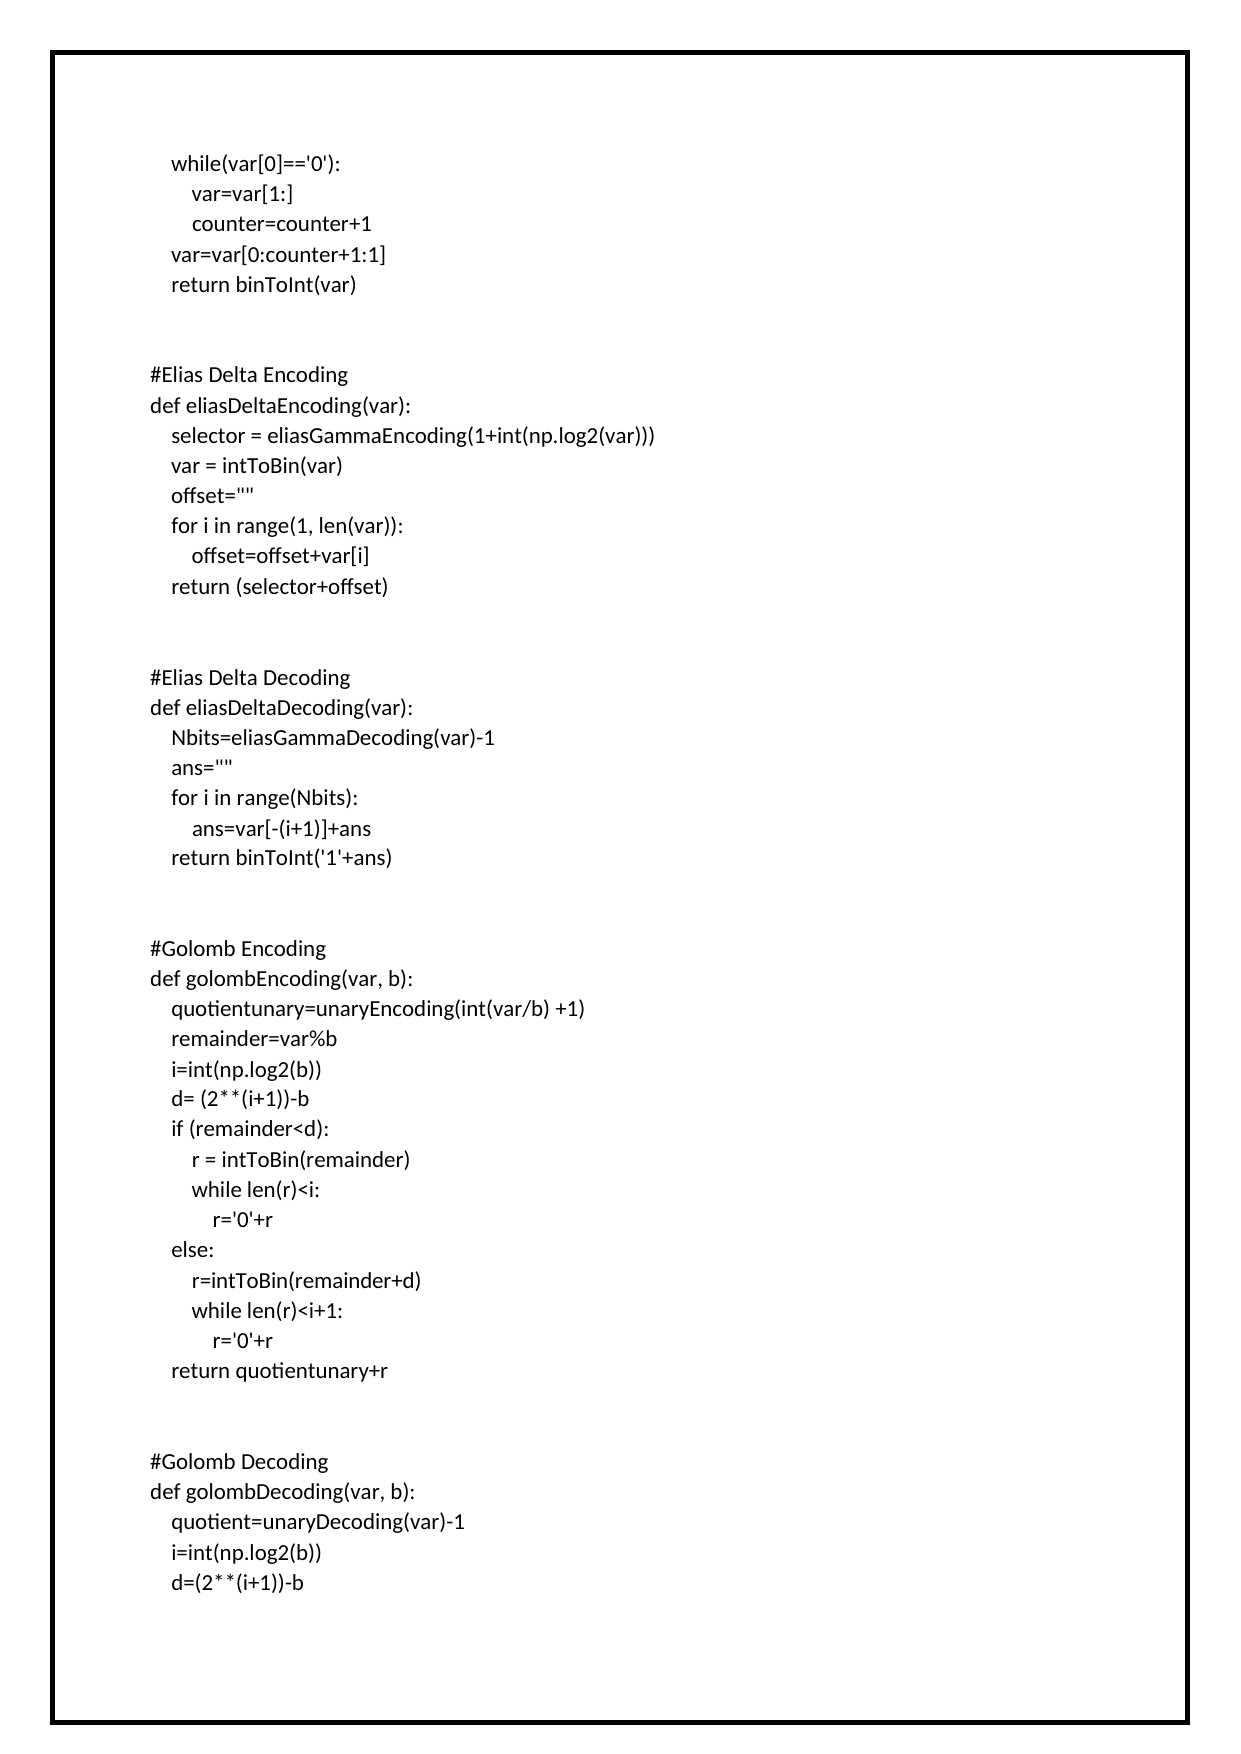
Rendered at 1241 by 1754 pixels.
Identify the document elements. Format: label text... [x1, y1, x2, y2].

text #Golomb Decoding [150, 1447, 1103, 1475]
text else: [171, 1235, 1103, 1263]
text def golombDecoding(var, b): quotient=unaryDecoding(var)-1 i=int(np.log2(b)) [150, 1477, 466, 1566]
text var=var[0:counter+1:1] return binToInt(var) [171, 240, 388, 298]
text r = intToBin(remainder) while len(r)<i: [191, 1145, 412, 1203]
text #Elias Delta Encoding [150, 360, 1103, 388]
text selector = eliasGammaEncoding(1+int(np.log2(var))) var = intToBin(var) [171, 421, 657, 479]
text return (selector+offset) [171, 572, 1103, 600]
text r='0'+r [212, 1326, 1103, 1354]
text def eliasDeltaDecoding(var): Nbits=eliasGammaDecoding(var)-1 ans="" [150, 693, 496, 781]
text var=var[1:] counter=counter+1 [191, 179, 374, 238]
text if (remainder<d): [171, 1114, 1103, 1143]
text offset="" [171, 481, 1103, 509]
text ans=var[-(i+1)]+ans return binToInt('1'+ans) [171, 814, 393, 871]
text def eliasDeltaEncoding(var): [150, 391, 1103, 419]
text #Golomb Encoding [150, 934, 1103, 962]
text #Elias Delta Decoding [150, 663, 1103, 691]
text while(var[0]=='0'): [171, 149, 1103, 177]
text d=(2**(i+1))-b [171, 1568, 1103, 1596]
text for i in range(1, len(var)): offset=offset+var[i] [171, 511, 406, 570]
text r='0'+r [212, 1205, 1103, 1233]
text for i in range(Nbits): [171, 784, 1103, 811]
text r=intToBin(remainder+d) while len(r)<i+1: [191, 1266, 469, 1324]
text def golombEncoding(var, b): quotientunary=unaryEncoding(int(var/b) +1) remainder=var%b [150, 964, 588, 1052]
text i=int(np.log2(b)) d= (2**(i+1))-b [171, 1055, 324, 1112]
text return quotientunary+r [171, 1356, 1103, 1384]
